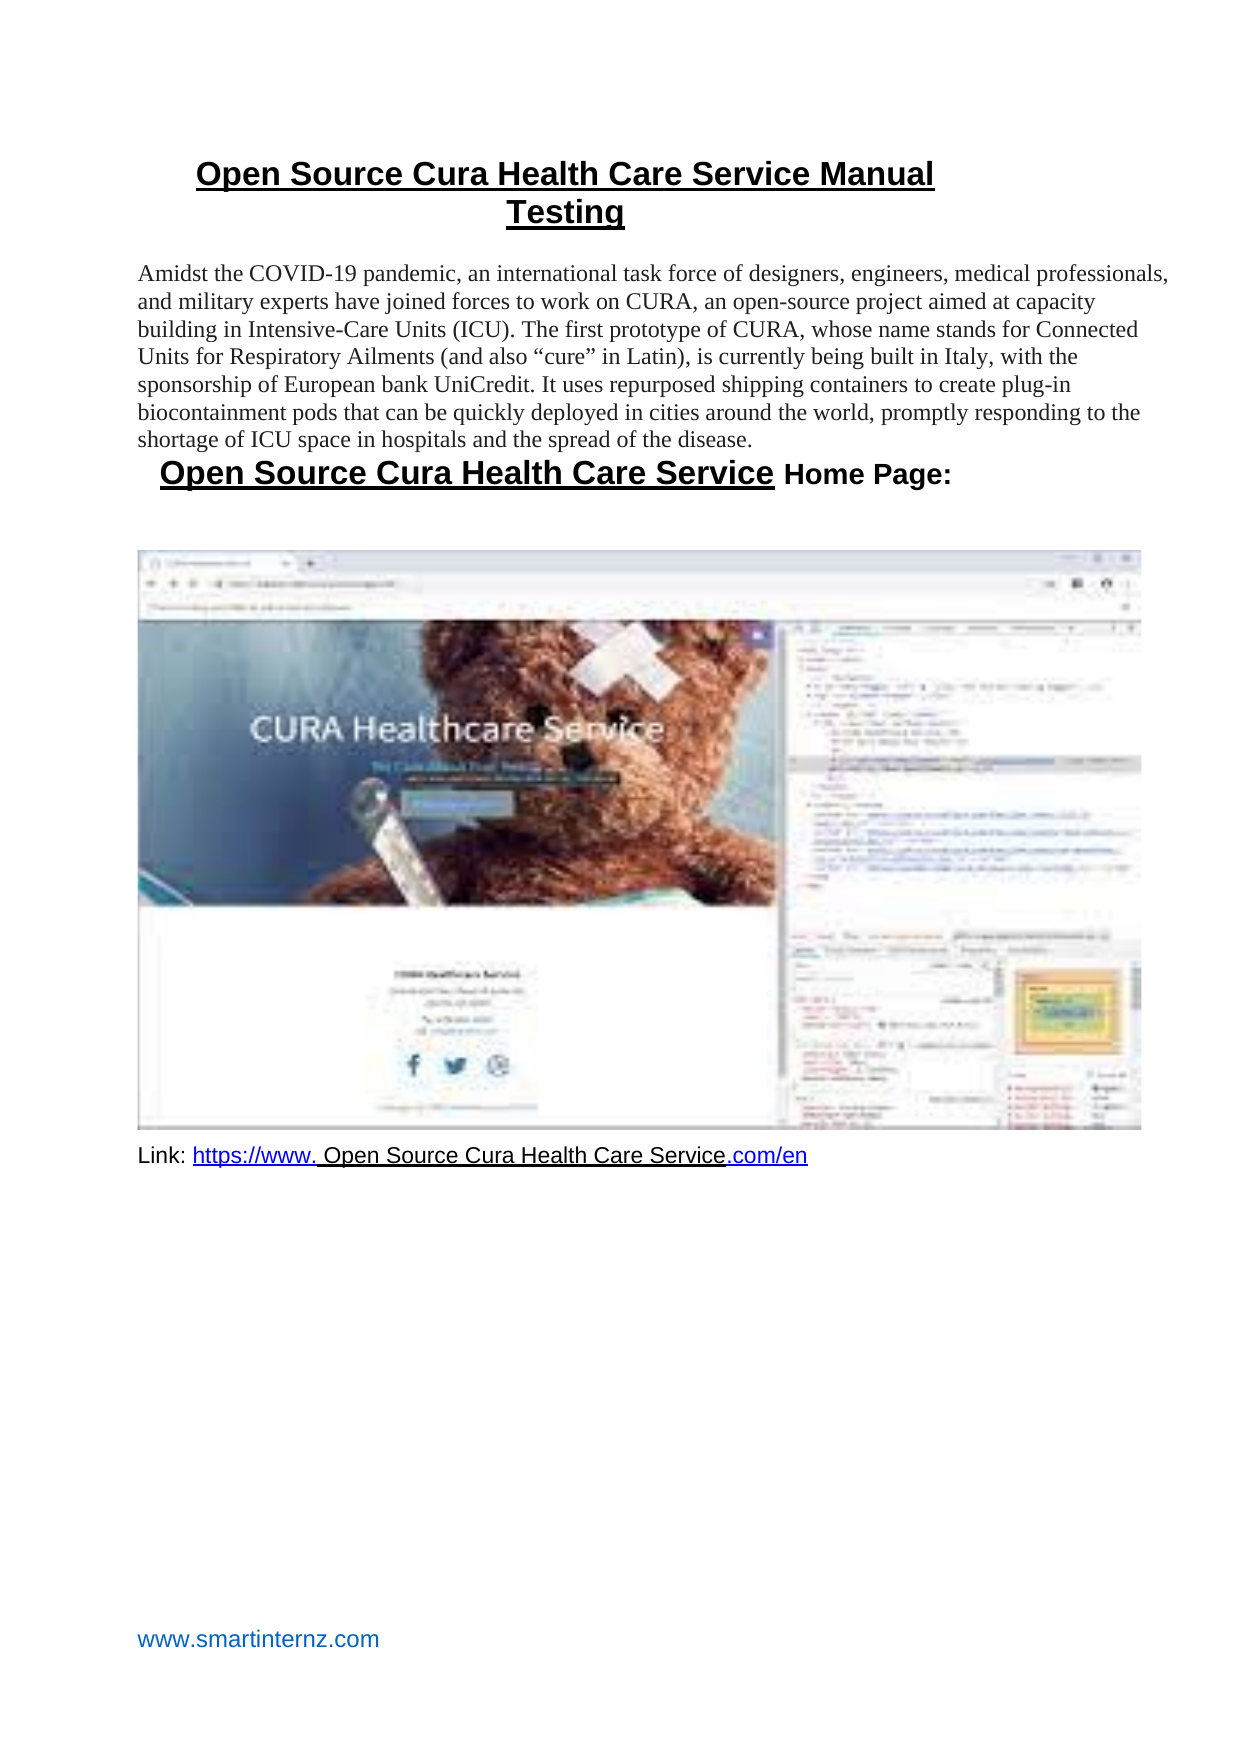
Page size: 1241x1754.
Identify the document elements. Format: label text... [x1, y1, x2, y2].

title Open Source Cura Health Care Service Manual Testing [137, 154, 993, 231]
picture [137, 550, 1142, 1130]
text Link: https://www. Open Source Cura Health Care Service.com/en [137, 1142, 1173, 1168]
subtitle Open Source Cura Health Care Service Home Page: [150, 453, 1173, 491]
text Amidst the COVID-19 pandemic, an international task force of designers, engineers, medical professionals, and military experts have joined forces to work on CURA, an open-source project aimed at capacity building in Intensive-Care Units (ICU). The first prototype of CURA, whose name stands for Connected Units for Respiratory Ailments (and also “cure” in Latin), is currently being built in Italy, with the sponsorship of European bank UniCredit. It uses repurposed shipping containers to create plug-in biocontainment pods that can be quickly deployed in cities around the world, promptly responding to the shortage of ICU space in hospitals and the spread of the disease. [137, 259, 1173, 453]
